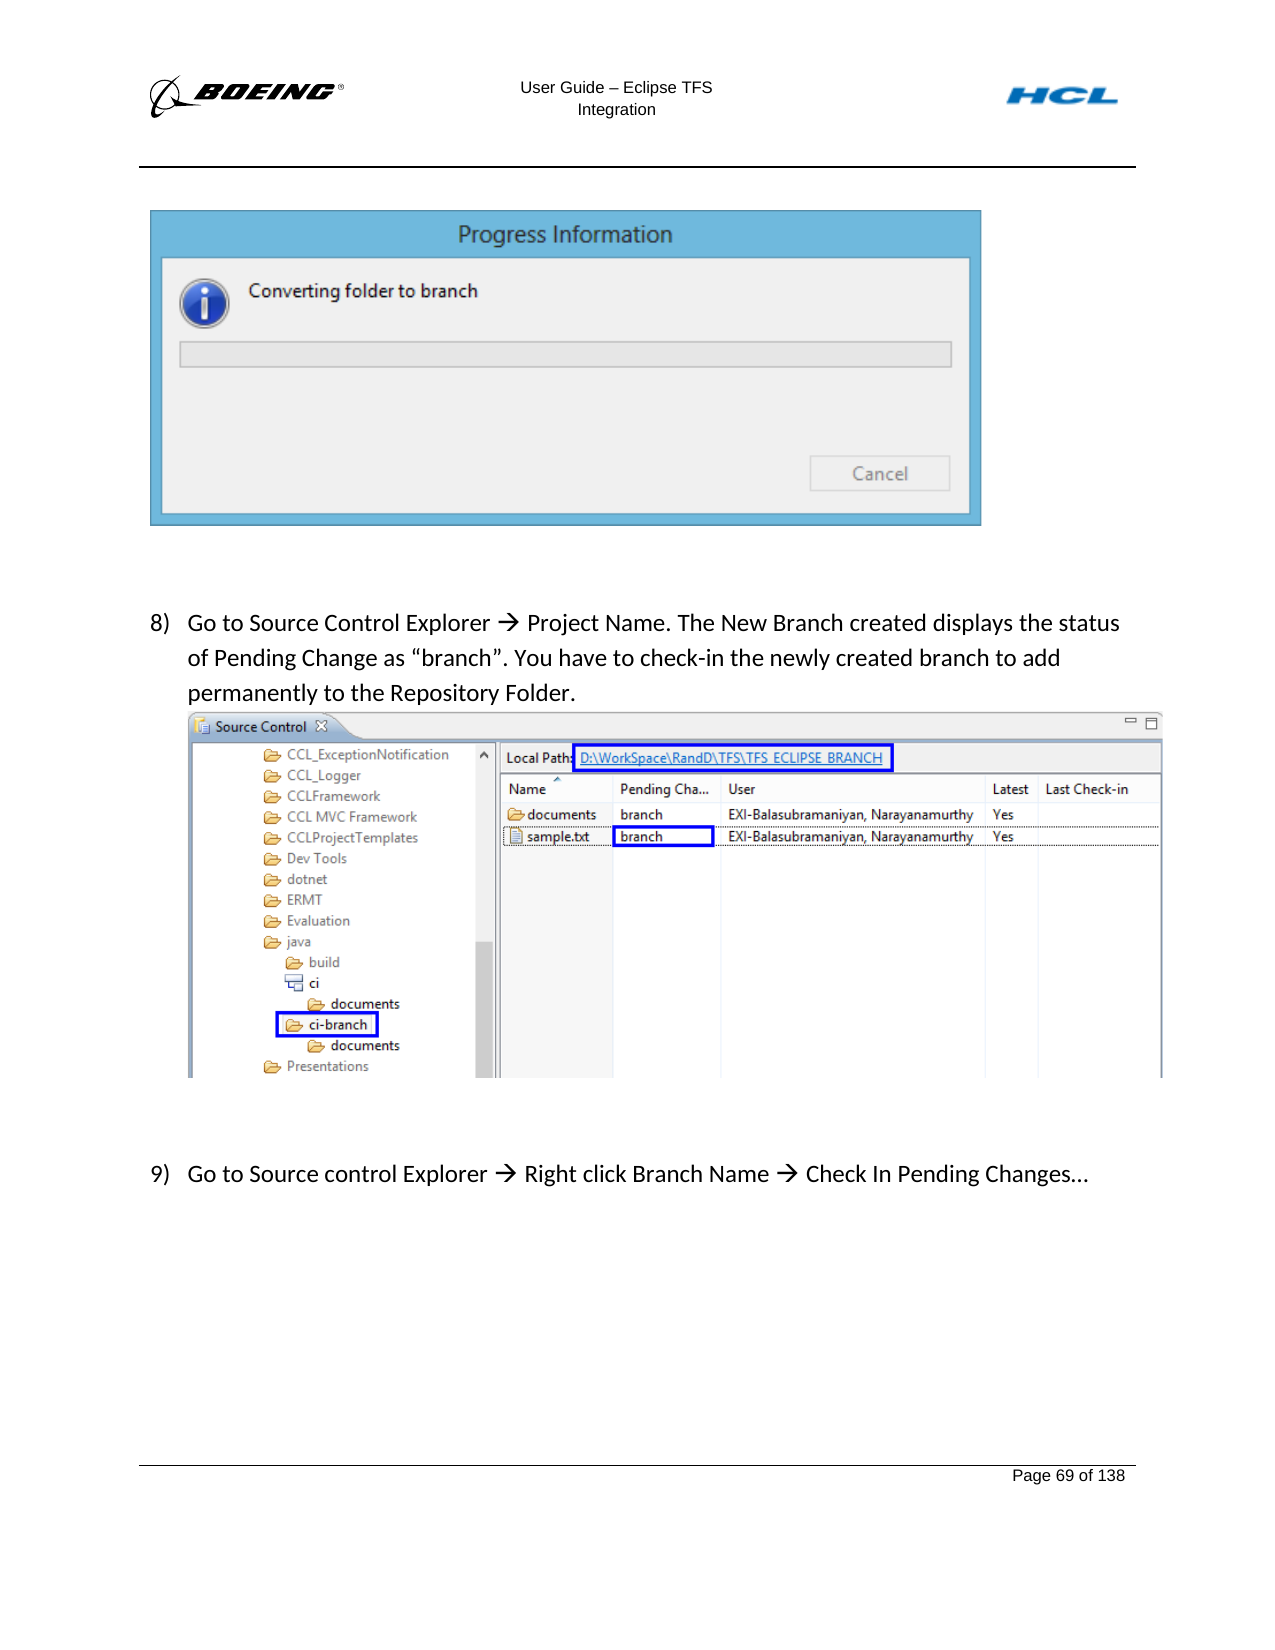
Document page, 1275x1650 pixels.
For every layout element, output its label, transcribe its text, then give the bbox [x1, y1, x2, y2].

picture [187, 711, 1163, 1078]
list Go to Source control Explorer Right click Branch Name Check In Pending Changes… [150, 1158, 1125, 1189]
picture [150, 210, 982, 526]
picture [1000, 75, 1125, 116]
